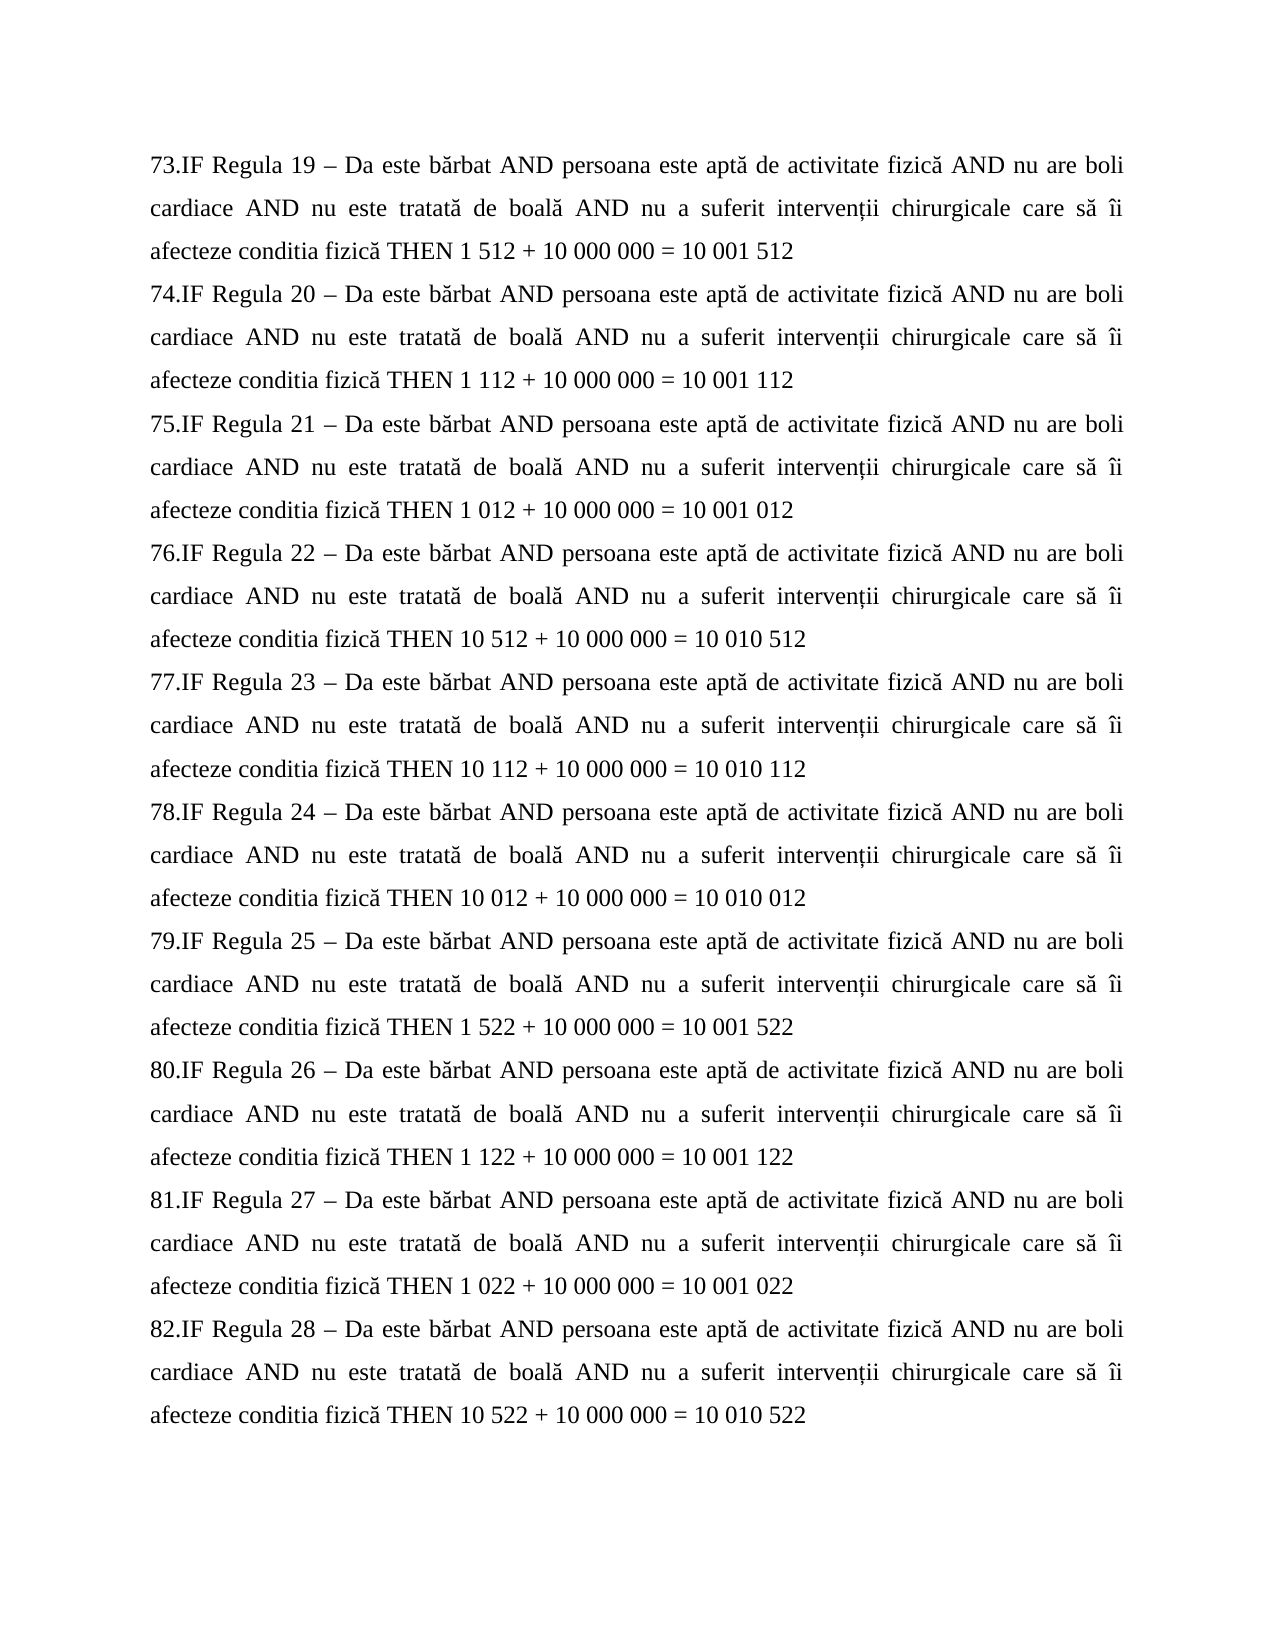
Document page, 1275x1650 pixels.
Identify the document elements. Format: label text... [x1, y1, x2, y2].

text 78.IF Regula 24 – Da este bărbat AND persoana este aptă de activitate fizică AND nu are boli cardiace AND nu este tratată de boală AND nu a suferit intervenții chirurgicale care să îi afecteze conditia fizică THEN 10 012 + 10 000 000 = 10 010 012 [150, 797, 1125, 912]
text 77.IF Regula 23 – Da este bărbat AND persoana este aptă de activitate fizică AND nu are boli cardiace AND nu este tratată de boală AND nu a suferit intervenții chirurgicale care să îi afecteze conditia fizică THEN 10 112 + 10 000 000 = 10 010 112 [150, 667, 1125, 782]
text 82.IF Regula 28 – Da este bărbat AND persoana este aptă de activitate fizică AND nu are boli cardiace AND nu este tratată de boală AND nu a suferit intervenții chirurgicale care să îi afecteze conditia fizică THEN 10 522 + 10 000 000 = 10 010 522 [150, 1314, 1125, 1429]
text 81.IF Regula 27 – Da este bărbat AND persoana este aptă de activitate fizică AND nu are boli cardiace AND nu este tratată de boală AND nu a suferit intervenții chirurgicale care să îi afecteze conditia fizică THEN 1 022 + 10 000 000 = 10 001 022 [150, 1185, 1125, 1300]
text 80.IF Regula 26 – Da este bărbat AND persoana este aptă de activitate fizică AND nu are boli cardiace AND nu este tratată de boală AND nu a suferit intervenții chirurgicale care să îi afecteze conditia fizică THEN 1 122 + 10 000 000 = 10 001 122 [150, 1056, 1125, 1171]
text 76.IF Regula 22 – Da este bărbat AND persoana este aptă de activitate fizică AND nu are boli cardiace AND nu este tratată de boală AND nu a suferit intervenții chirurgicale care să îi afecteze conditia fizică THEN 10 512 + 10 000 000 = 10 010 512 [150, 538, 1125, 653]
text 79.IF Regula 25 – Da este bărbat AND persoana este aptă de activitate fizică AND nu are boli cardiace AND nu este tratată de boală AND nu a suferit intervenții chirurgicale care să îi afecteze conditia fizică THEN 1 522 + 10 000 000 = 10 001 522 [150, 926, 1125, 1041]
text 73.IF Regula 19 – Da este bărbat AND persoana este aptă de activitate fizică AND nu are boli cardiace AND nu este tratată de boală AND nu a suferit intervenții chirurgicale care să îi afecteze conditia fizică THEN 1 512 + 10 000 000 = 10 001 512 [150, 150, 1125, 265]
text 75.IF Regula 21 – Da este bărbat AND persoana este aptă de activitate fizică AND nu are boli cardiace AND nu este tratată de boală AND nu a suferit intervenții chirurgicale care să îi afecteze conditia fizică THEN 1 012 + 10 000 000 = 10 001 012 [150, 409, 1125, 524]
text 74.IF Regula 20 – Da este bărbat AND persoana este aptă de activitate fizică AND nu are boli cardiace AND nu este tratată de boală AND nu a suferit intervenții chirurgicale care să îi afecteze conditia fizică THEN 1 112 + 10 000 000 = 10 001 112 [150, 279, 1125, 394]
